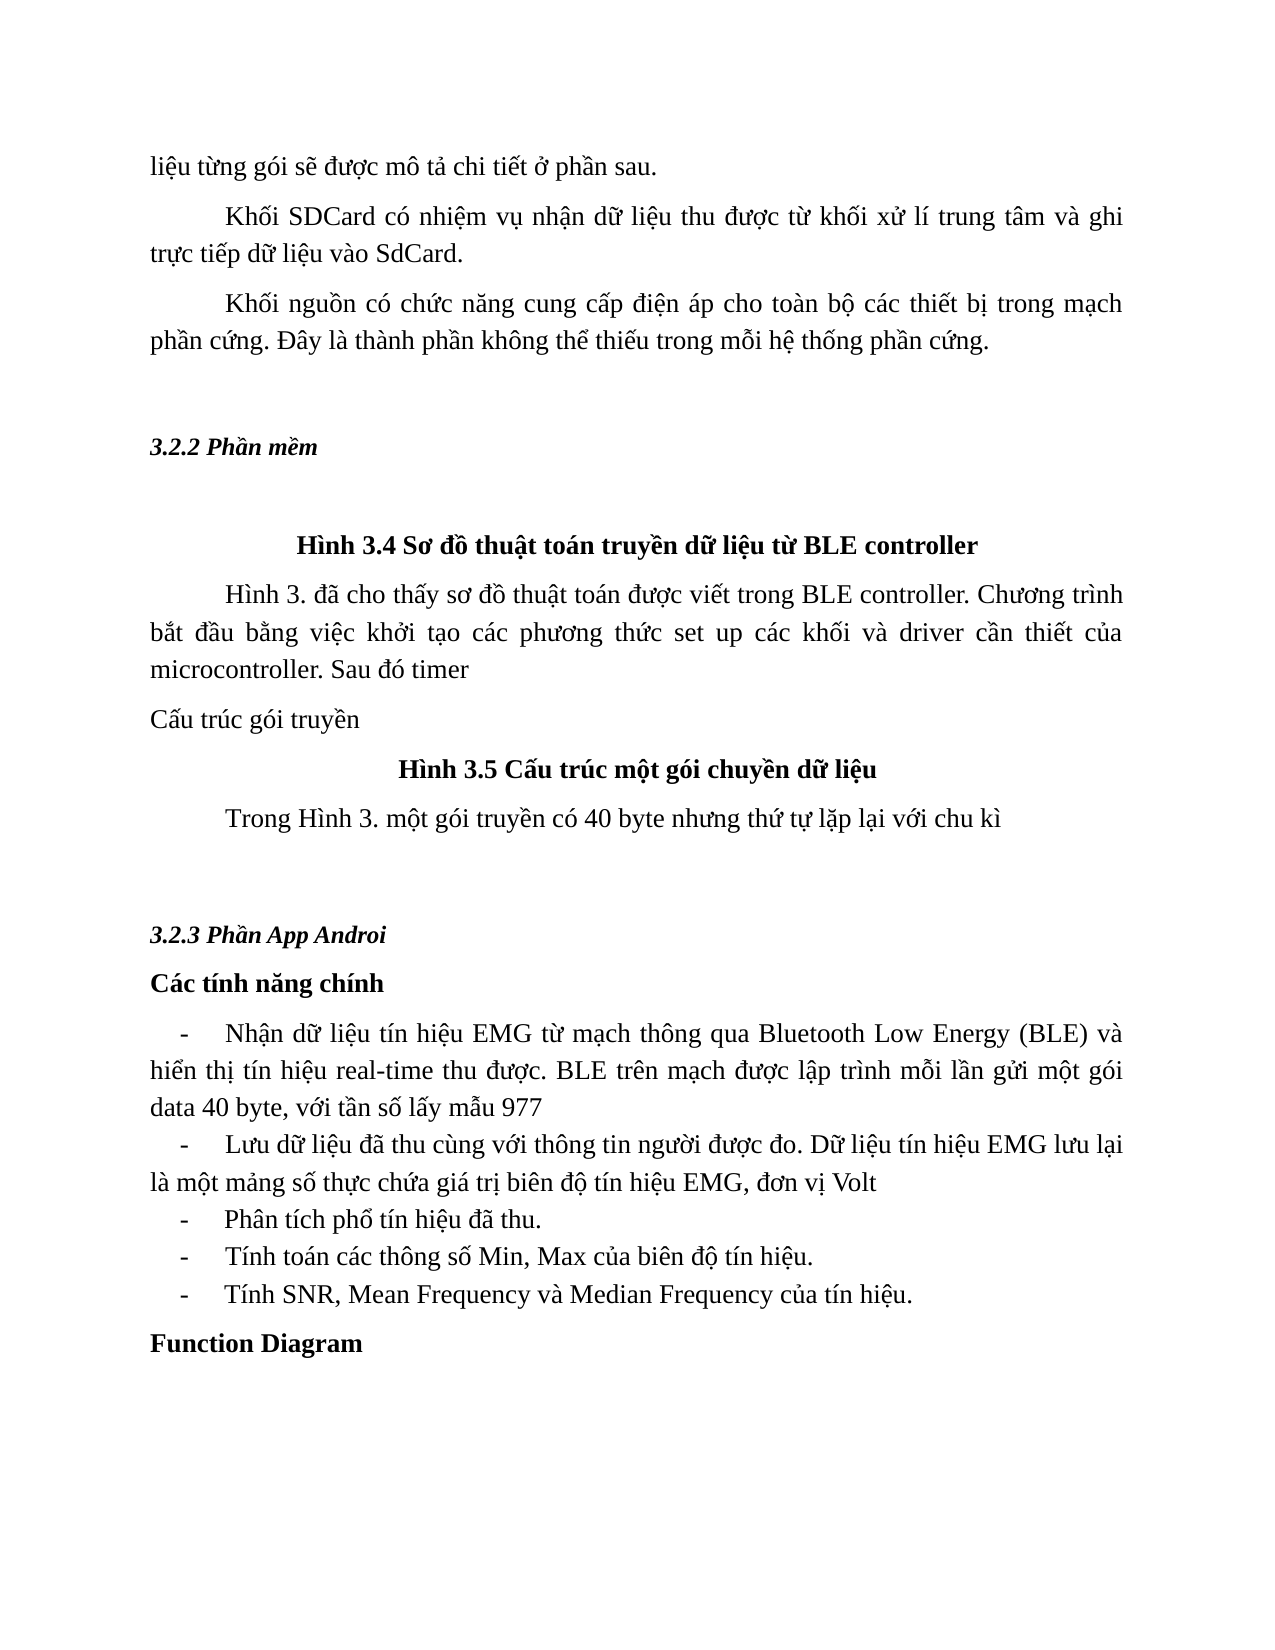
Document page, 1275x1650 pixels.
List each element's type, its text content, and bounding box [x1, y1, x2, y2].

list Nhận dữ liệu tín hiệu EMG từ mạch thông qua Bluetooth Low Energy (BLE) và hiển thị tín hiệu real-time thu được. BLE trên mạch được lập trình mỗi lần gửi một gói data 40 byte, với tần số lấy mẫu 977 [150, 1017, 1125, 1122]
text Function Diagram [150, 1327, 1125, 1359]
text Cấu trúc gói truyền [150, 703, 1125, 734]
text Khối SDCard có nhiệm vụ nhận dữ liệu thu được từ khối xử lí trung tâm và ghi trực tiếp dữ liệu vào SdCard. [150, 200, 1125, 268]
list Phân tích phổ tín hiệu đã thu. [179, 1203, 1125, 1234]
text Trong Hình 3.6 một gói truyền có 40 byte nhưng thứ tự lặp lại với chu kì [150, 803, 1125, 834]
list Tính toán các thông số Min, Max của biên độ tín hiệu. [179, 1240, 1125, 1272]
text Hình 3.5 Cấu trúc một gói chuyền dữ liệu [150, 753, 1125, 784]
list Tính SNR, Mean Frequency và Median Frequency của tín hiệu. [179, 1278, 1125, 1309]
subtitle 3.2.3 Phần App Androi [150, 920, 1125, 949]
text Hình 3.4 Sơ đồ thuật toán truyền dữ liệu từ BLE controller [150, 529, 1125, 560]
text Hình 3.5 đã cho thấy sơ đồ thuật toán được viết trong BLE controller. Chương trình bắt đầu bằng việc khởi tạo các phương thức set up các khối và driver cần thiết của microcontroller. Sau đó timer [150, 579, 1125, 684]
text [150, 150, 1125, 181]
text Khối nguồn có chức năng cung cấp điện áp cho toàn bộ các thiết bị trong mạch phần cứng. Đây là thành phần không thể thiếu trong mỗi hệ thống phần cứng. [150, 287, 1125, 355]
list Lưu dữ liệu đã thu cùng với thông tin người được đo. Dữ liệu tín hiệu EMG lưu lại là một mảng số thực chứa giá trị biên độ tín hiệu EMG, đơn vị Volt [150, 1128, 1125, 1197]
text Các tính năng chính [150, 967, 1125, 998]
subtitle 3.2.2 Phần mềm [150, 432, 1125, 461]
